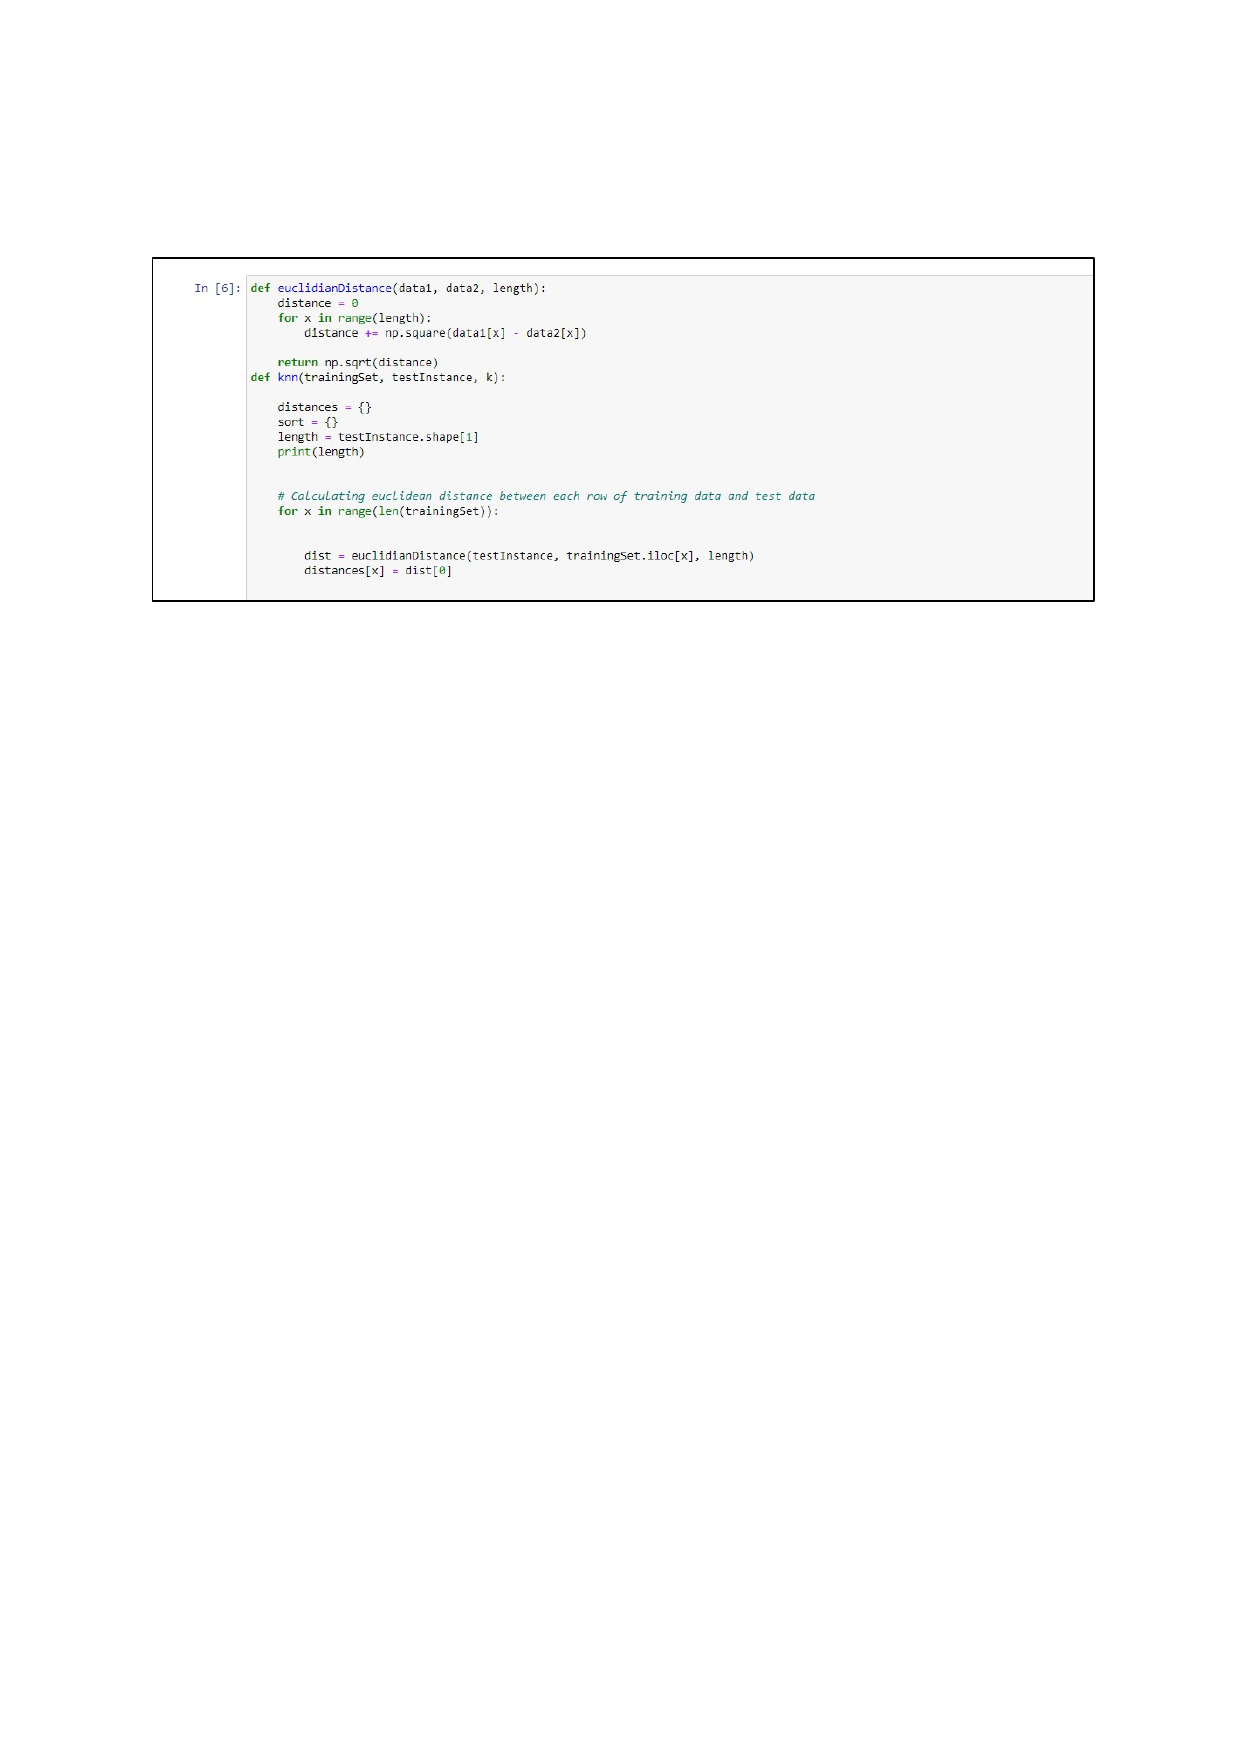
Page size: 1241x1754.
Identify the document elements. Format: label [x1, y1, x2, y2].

picture [194, 275, 1093, 600]
